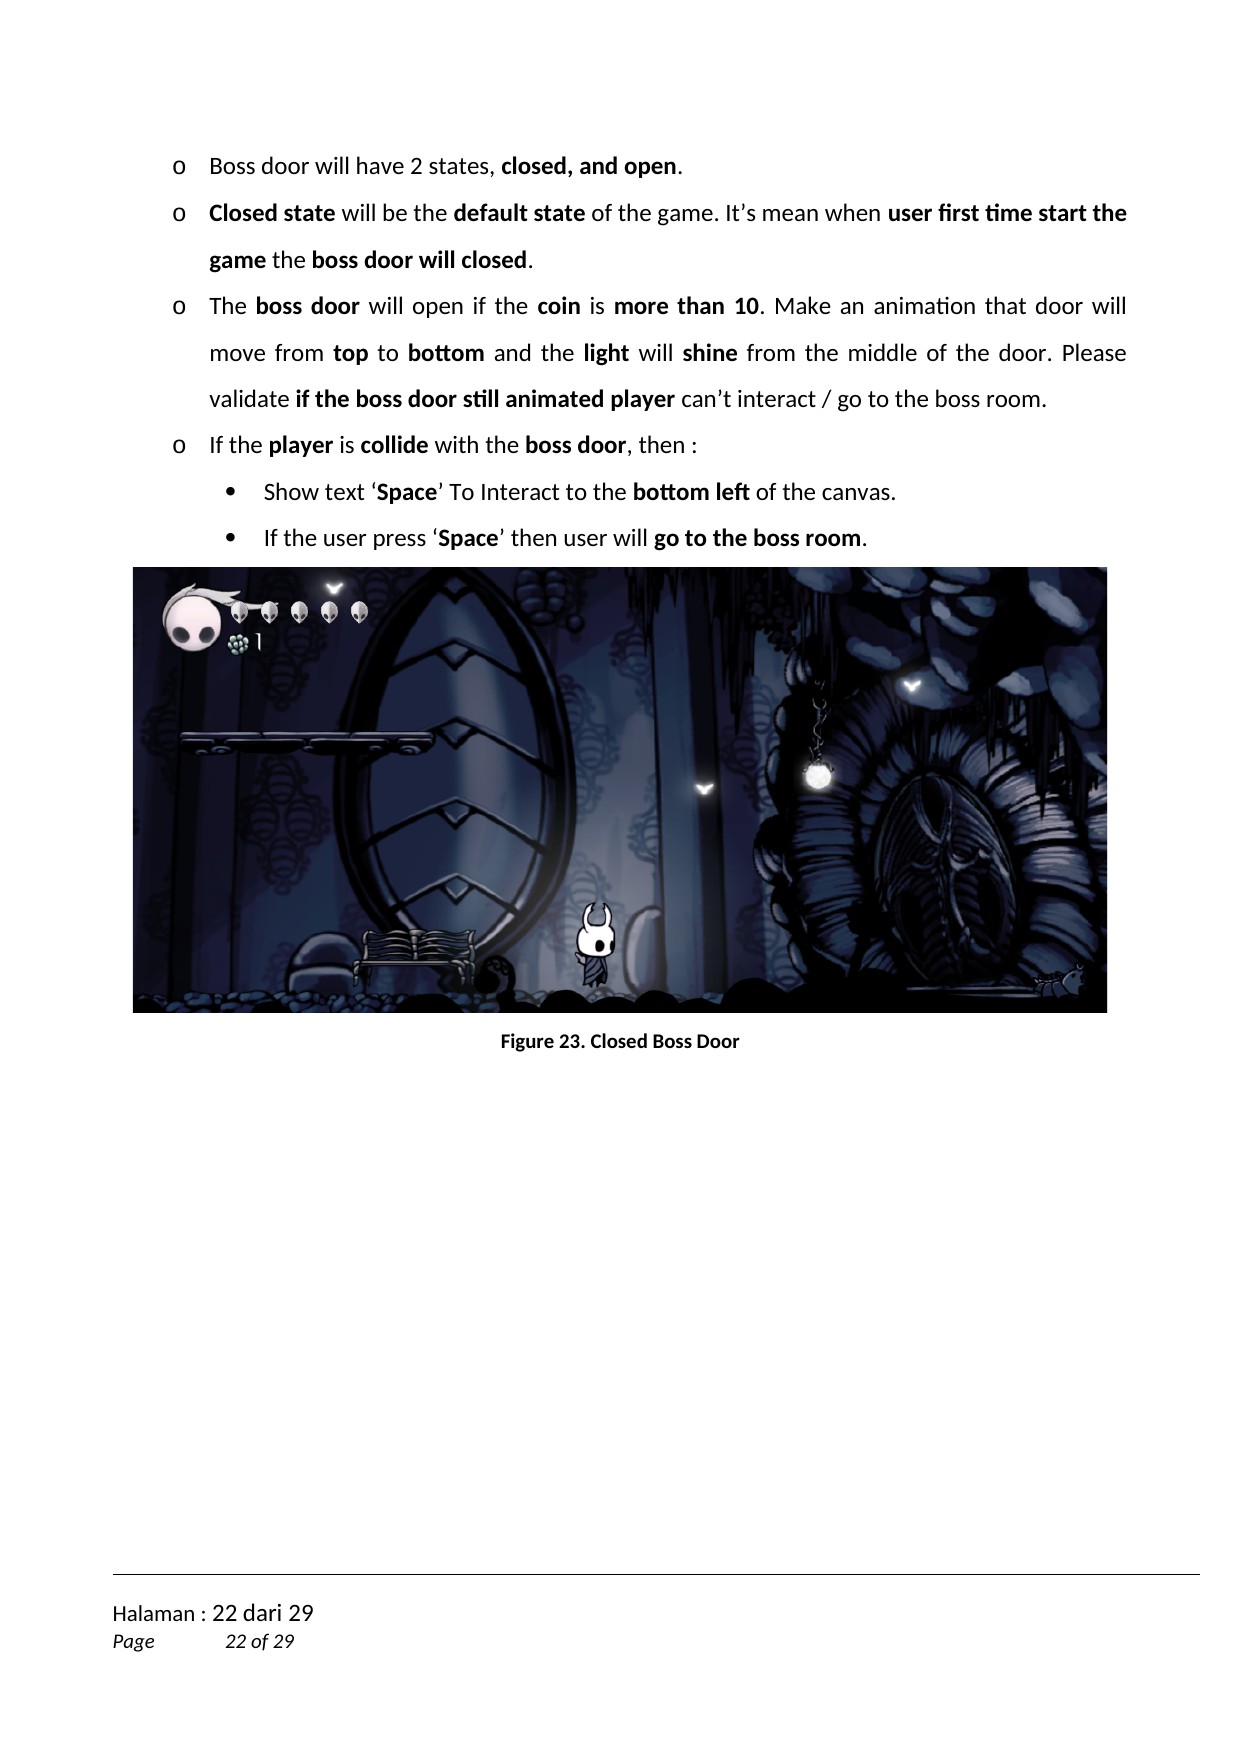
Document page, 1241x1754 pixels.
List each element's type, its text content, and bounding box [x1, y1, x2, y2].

picture [132, 567, 1108, 1013]
list Show text ‘Space’ To Interact to the bottom left of the canvas. [226, 476, 1128, 507]
list If the player is collide with the boss door, then : [172, 429, 1128, 461]
list Boss door will have 2 states, closed, and open. [172, 150, 1128, 182]
list Closed state will be the default state of the game. It’s mean when user first time start the game the boss door will closed. [172, 198, 1128, 275]
list If the user press ‘Space’ then user will go to the boss room. [226, 522, 1128, 553]
list The boss door will open if the coin is more than 10. Make an animation that door will move from top to bottom and the light will shine from the middle of the door. Please validate if the boss door still animated player can’t interact / go to the boss room. [172, 290, 1128, 413]
text Figure 23. Closed Boss Door [112, 1028, 1128, 1053]
